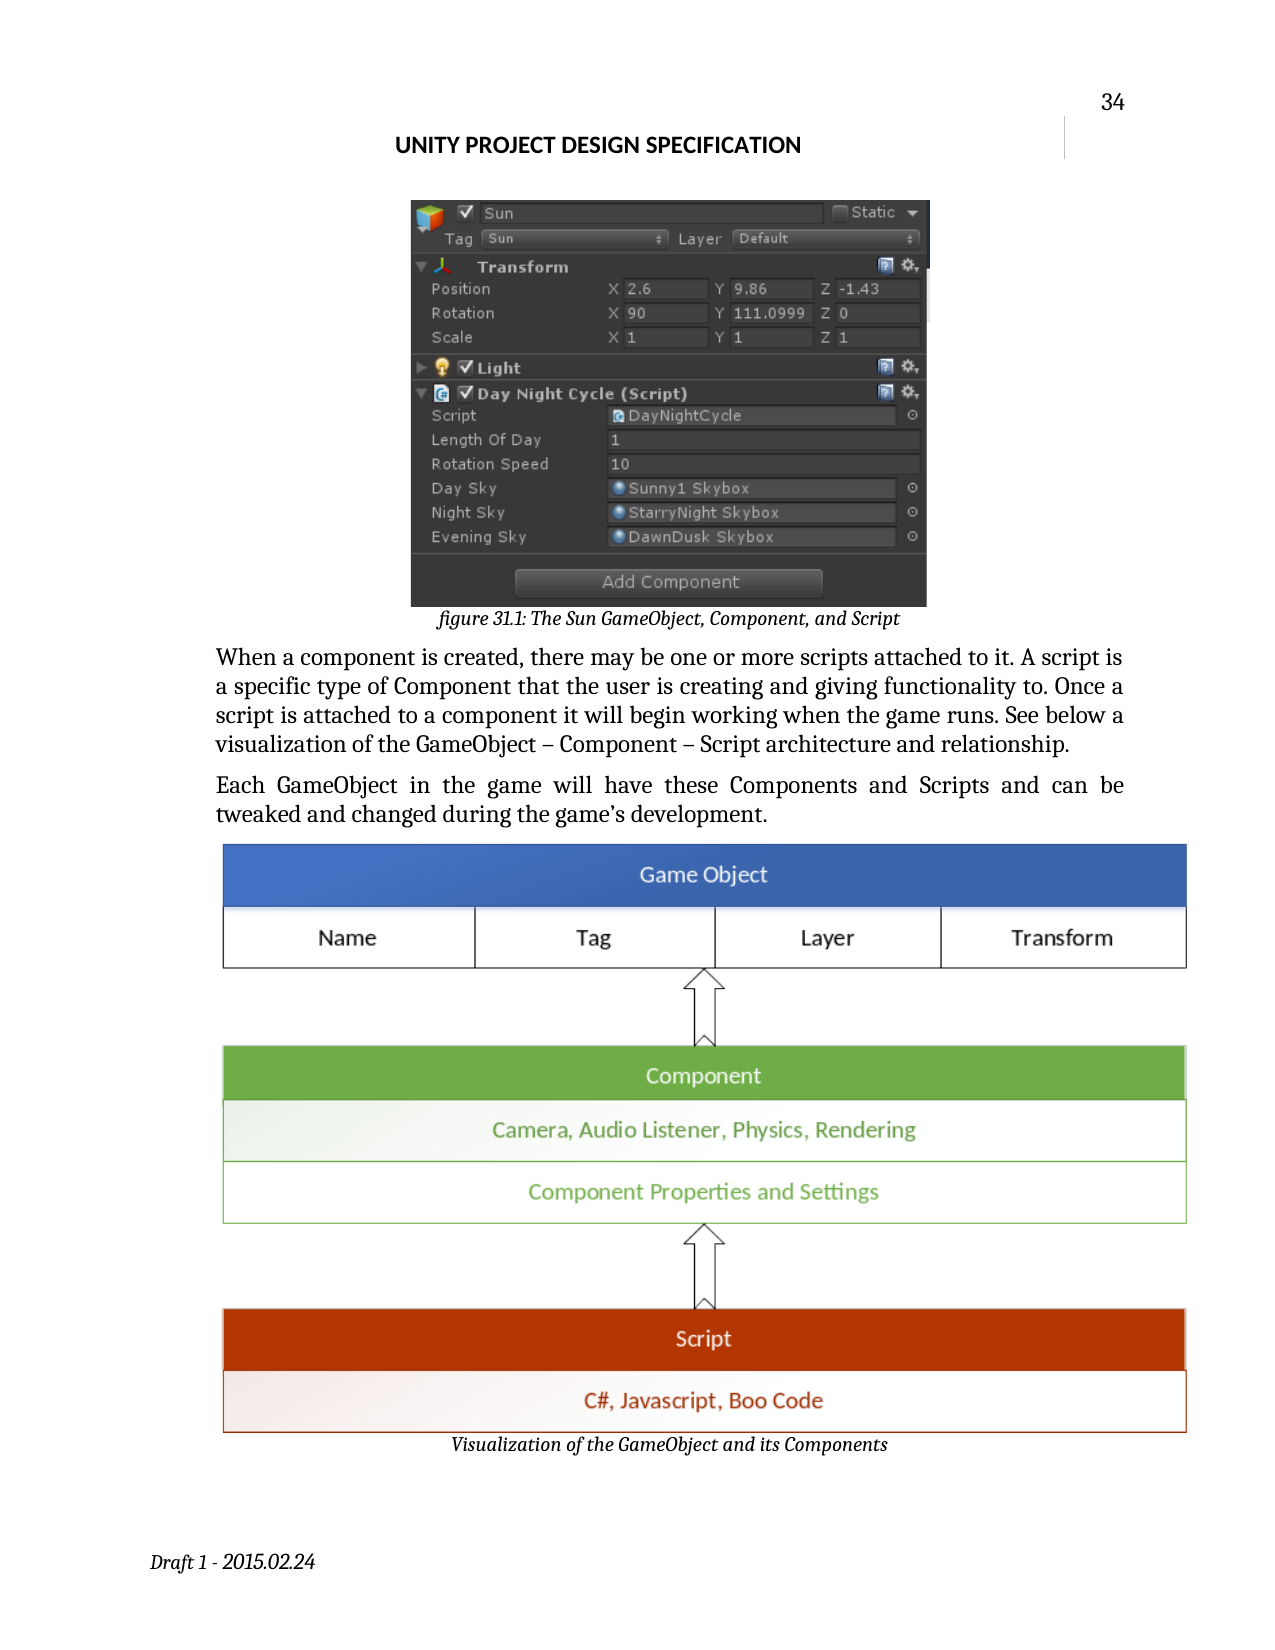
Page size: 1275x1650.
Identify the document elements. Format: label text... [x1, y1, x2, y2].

text Each GameObject in the game will have these Components and Scripts and can be tweaked and changed during the game’s development. [216, 771, 1125, 828]
text When a component is created, there may be one or more scripts attached to it. A script is a specific type of Component that the user is creating and giving functionality to. Once a script is attached to a component it will begin working when the game runs. See below a visualization of the GameObject – Component – Script architecture and relationship. [216, 643, 1125, 758]
picture [410, 200, 930, 607]
text Visualization of the GameObject and its Components [216, 841, 1125, 1457]
